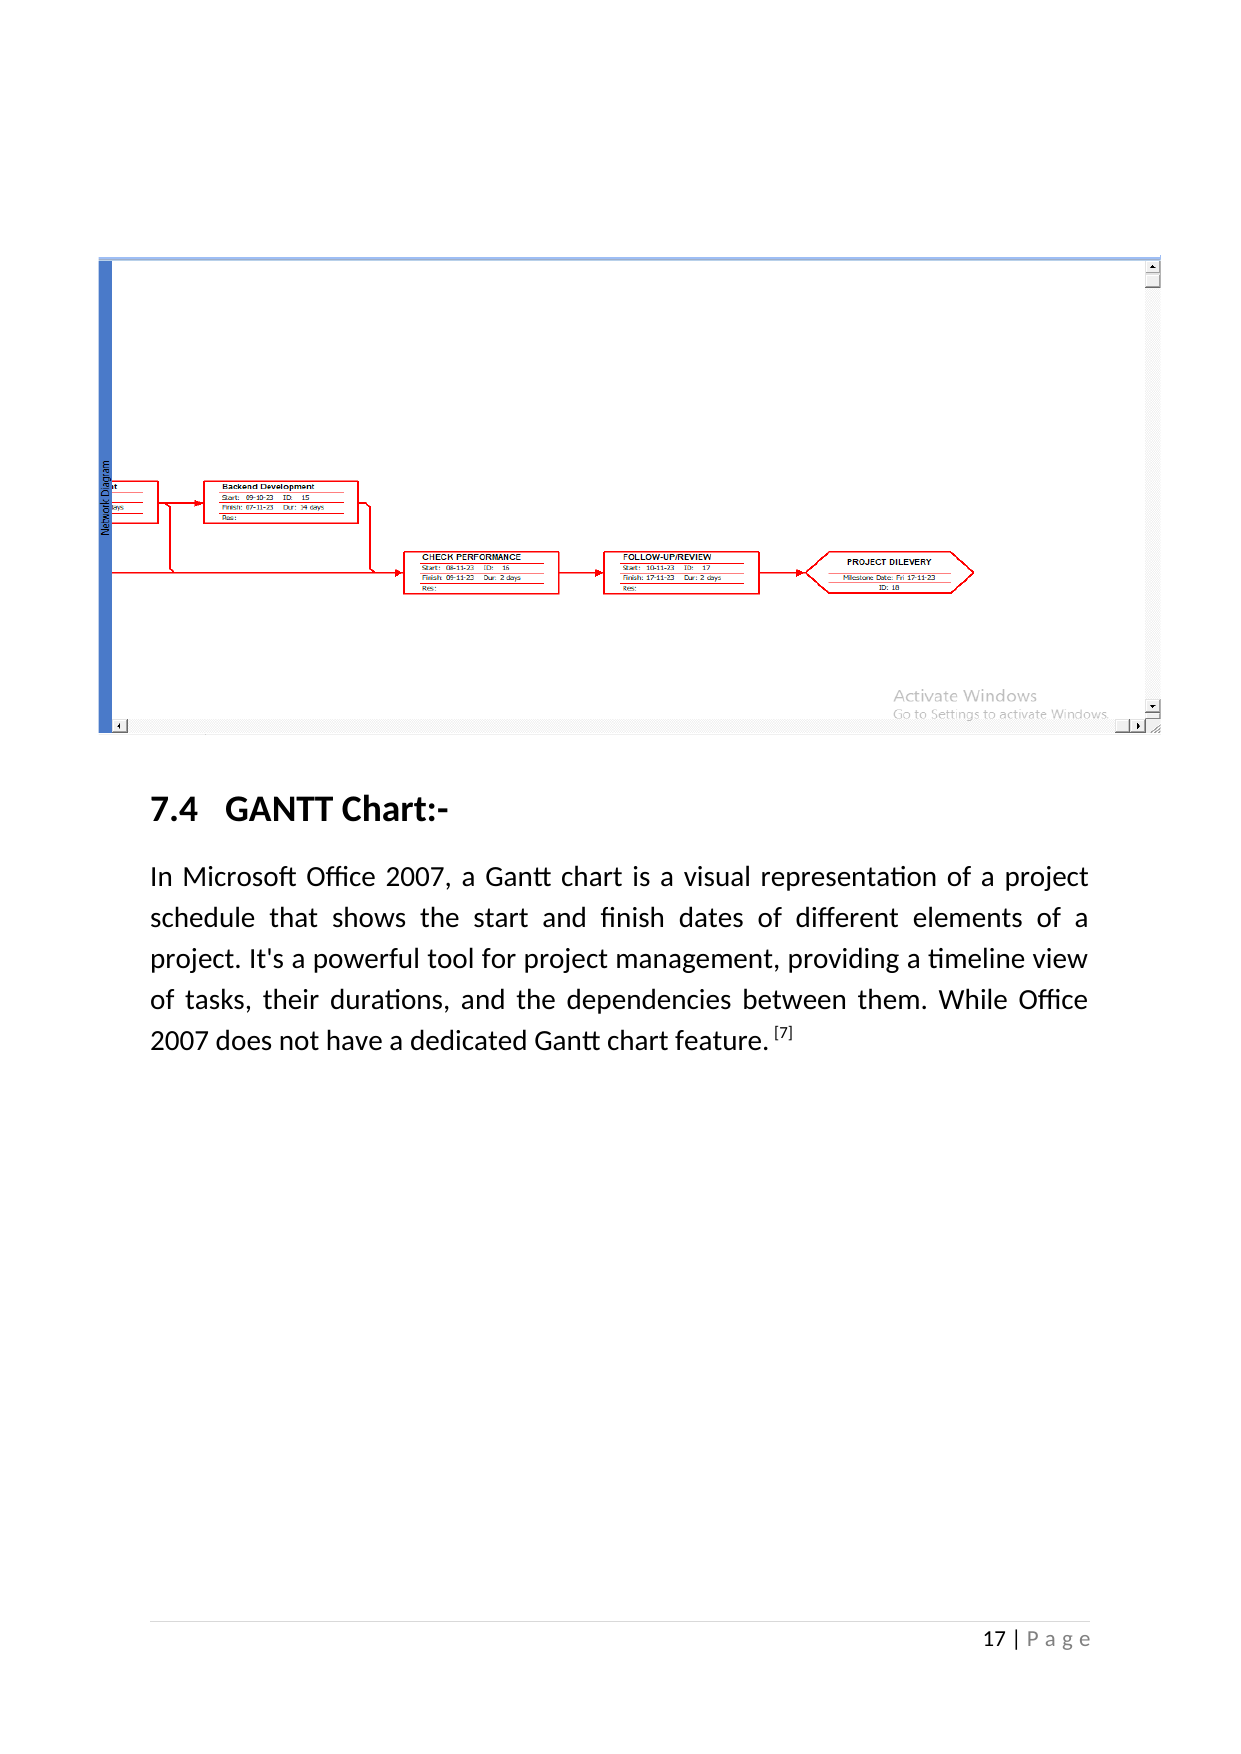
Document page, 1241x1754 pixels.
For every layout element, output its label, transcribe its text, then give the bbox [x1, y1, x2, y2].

text In Microsoft Office 2007, a Gantt chart is a visual representation of a project schedule that shows the start and finish dates of different elements of a project. It's a powerful tool for project management, providing a timeline view of tasks, their durations, and the dependencies between them. While Office 2007 does not have a dedicated Gantt chart feature. [7] [150, 858, 1090, 1058]
text 7.4 GANTT Chart:- [150, 785, 1090, 831]
picture [98, 255, 1161, 735]
